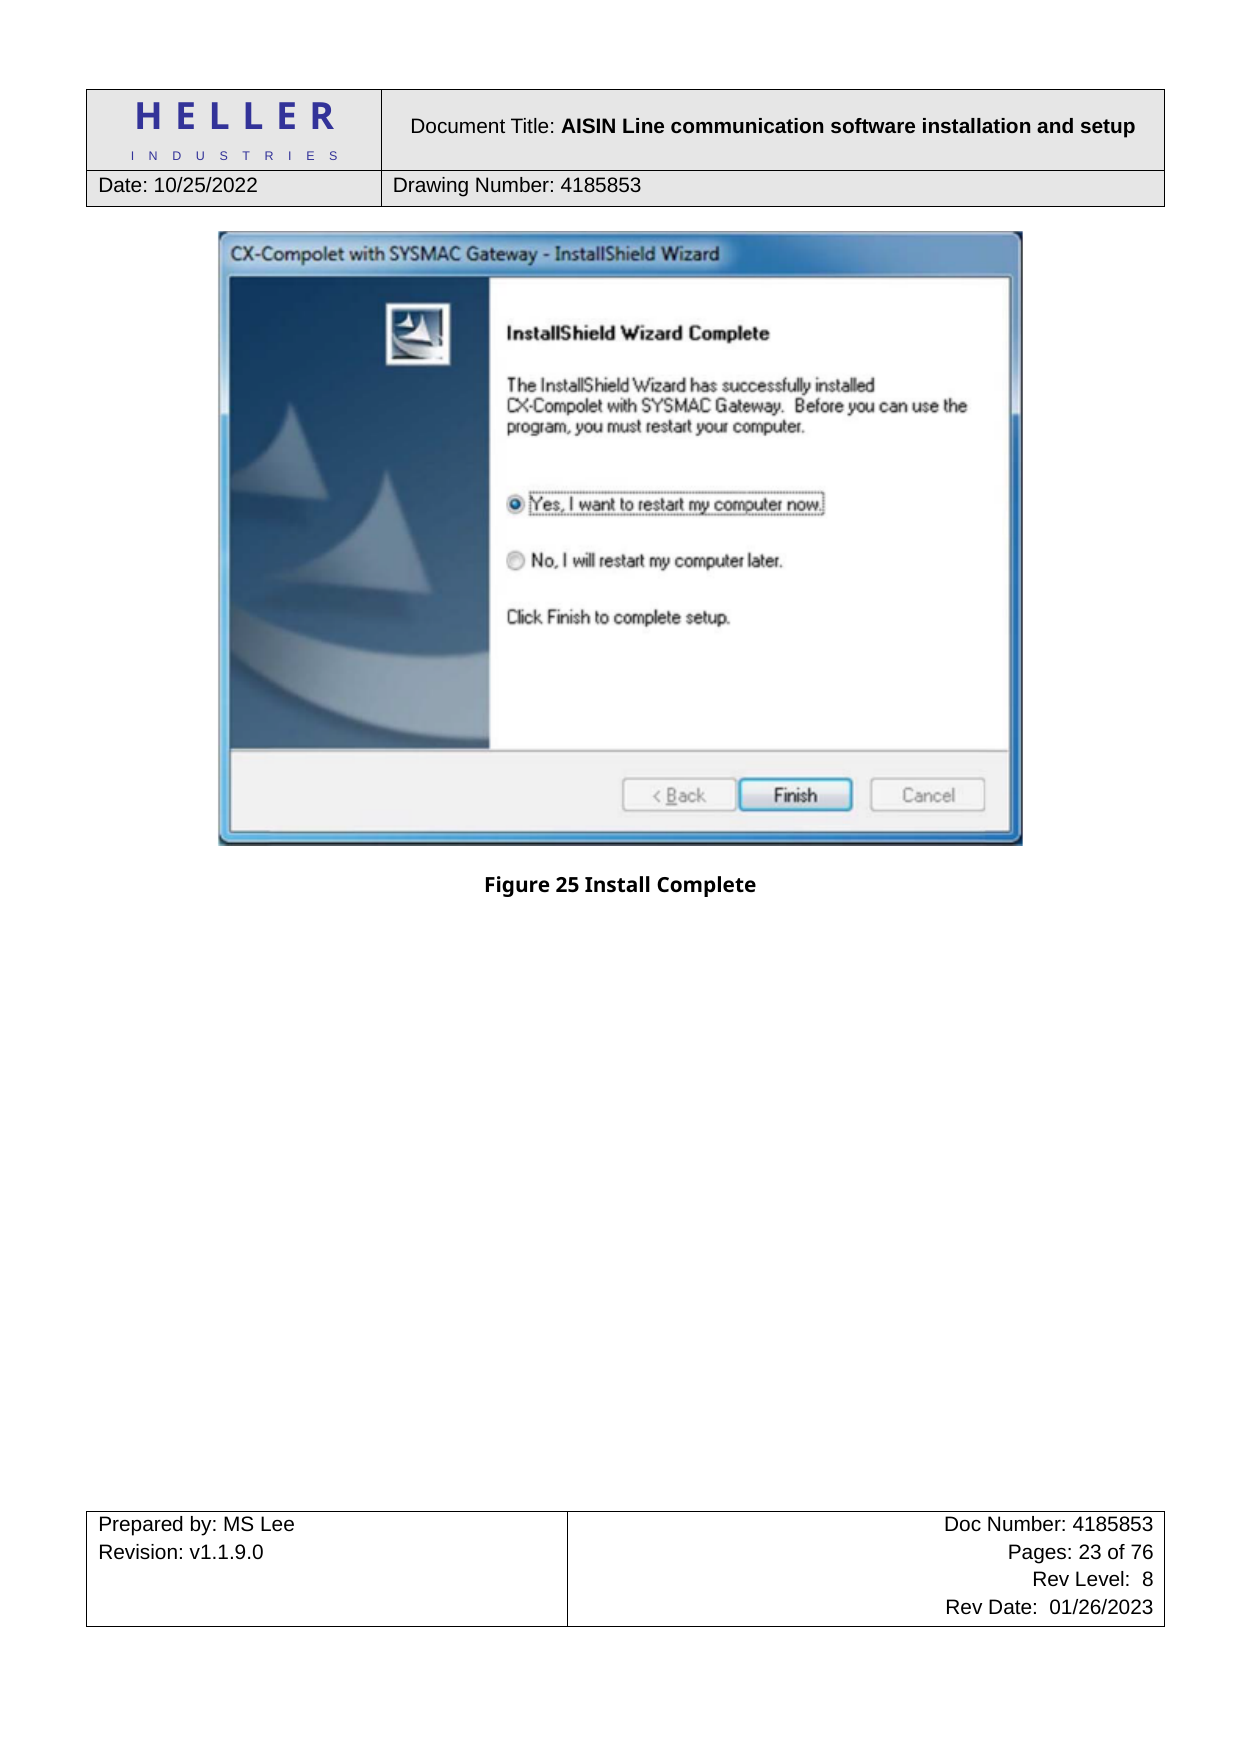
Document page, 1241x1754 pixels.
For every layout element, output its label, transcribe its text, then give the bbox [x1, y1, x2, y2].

text Figure 25 Install Complete [75, 870, 1165, 899]
picture [217, 231, 1023, 846]
